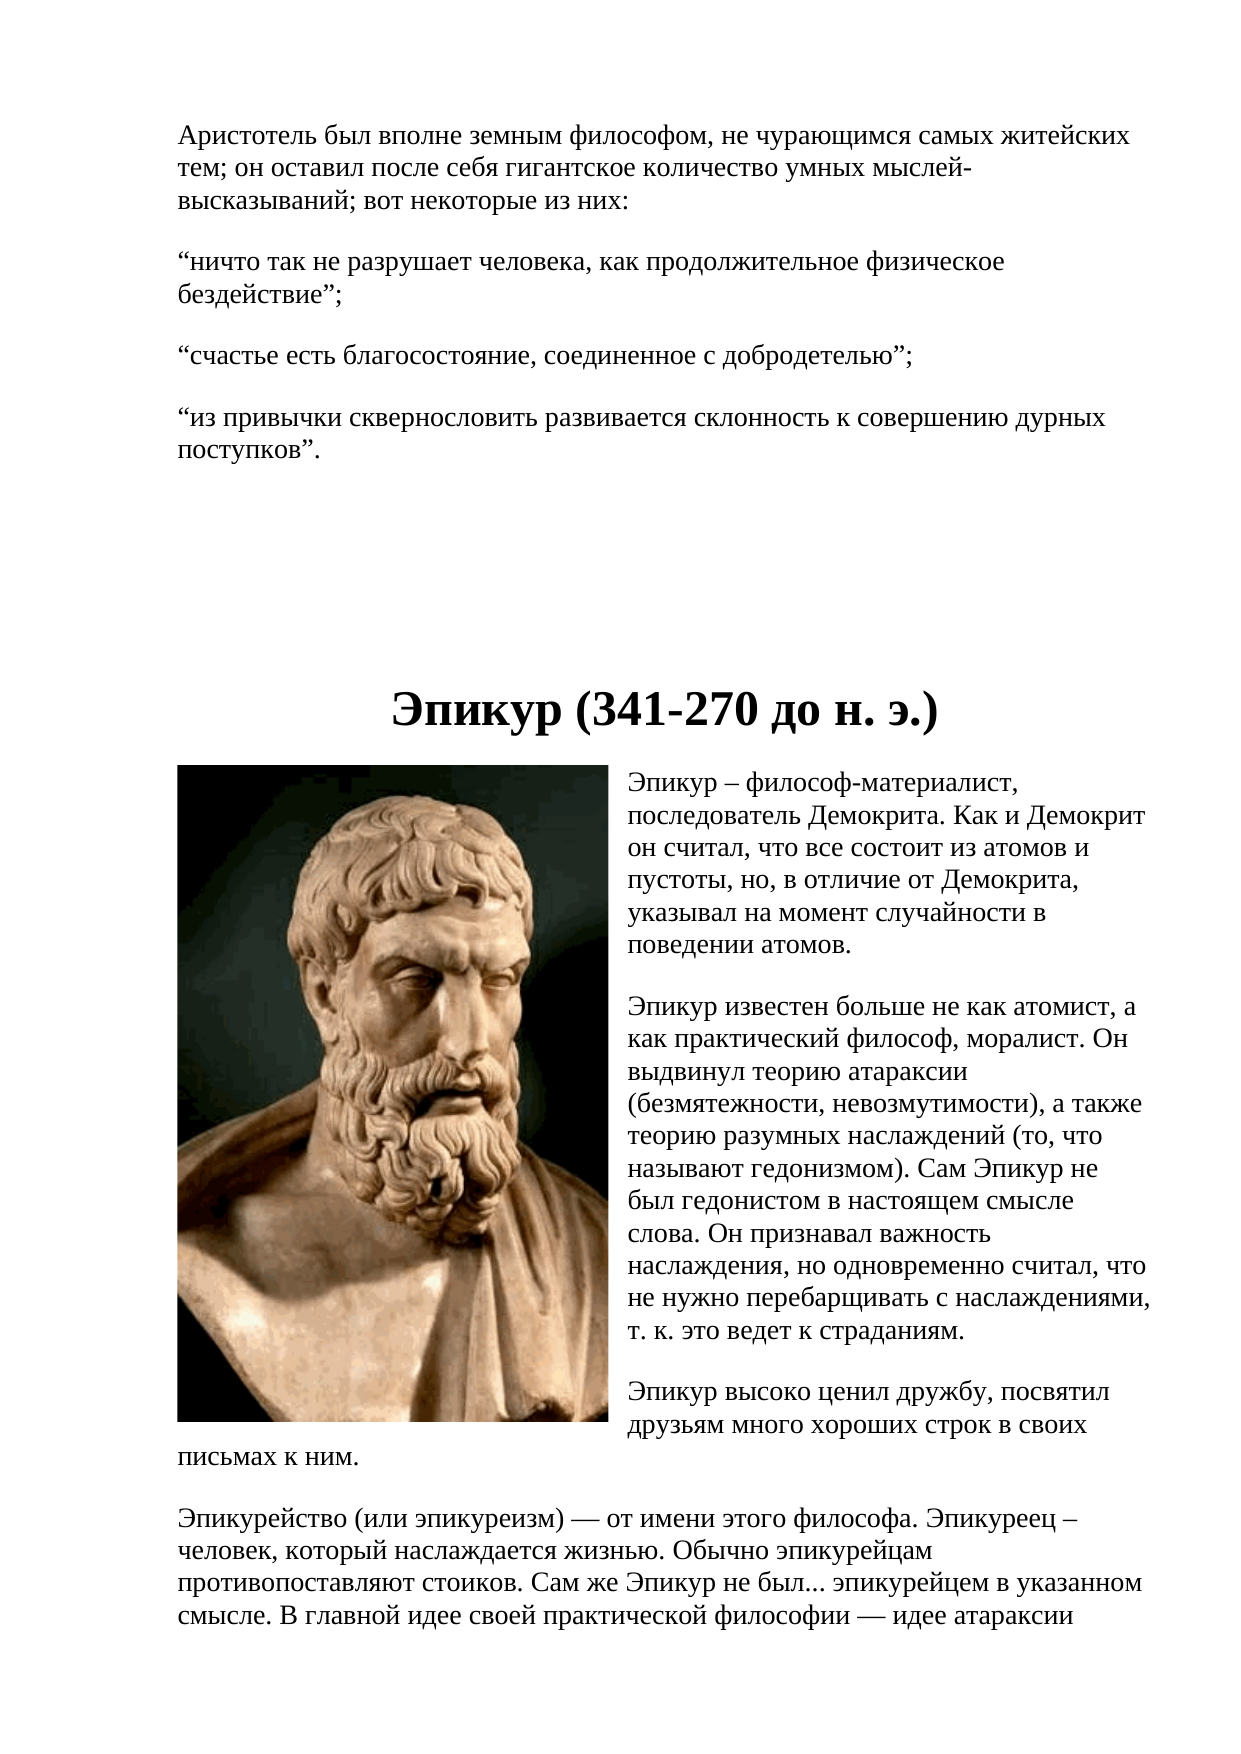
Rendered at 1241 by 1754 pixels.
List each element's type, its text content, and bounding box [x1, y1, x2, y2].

picture [177, 765, 609, 1422]
text “ничто так не разрушает человека, как продолжительное физическое бездействие”; [177, 244, 1152, 309]
text Эпикур известен больше не как атомист, а как практический философ, моралист. Он выдвинул теорию атараксии (безмятежности, невозмутимости), а также теорию разумных наслаждений (то, что называют гедонизмом). Сам Эпикур не был гедонистом в настоящем смысле слова. Он признавал важность наслаждения, но одновременно считал, что не нужно перебарщивать с наслаждениями, т. к. это ведет к страданиям. [609, 989, 1152, 1345]
text Эпикур высоко ценил дружбу, посвятил друзьям много хороших строк в своих письмах к ним. [177, 1374, 1152, 1472]
text Эпикур (341-270 до н. э.) [177, 679, 1152, 736]
text Аристотель был вполне земным философом, не чурающимся самых житейских тем; он оставил после себя гигантское количество умных мыслей-высказываний; вот некоторые из них: [177, 118, 1152, 215]
text “из привычки сквернословить развивается склонность к совершению дурных поступков”. [177, 400, 1152, 465]
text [177, 1501, 1152, 1630]
text “счастье есть благосостояние, соединенное с добродетелью”; [177, 338, 1152, 371]
text Эпикур – философ-материалист, последователь Демокрита. Как и Демокрит он считал, что все состоит из атомов и пустоты, но, в отличие от Демокрита, указывал на момент случайности в поведении атомов. [609, 765, 1152, 960]
